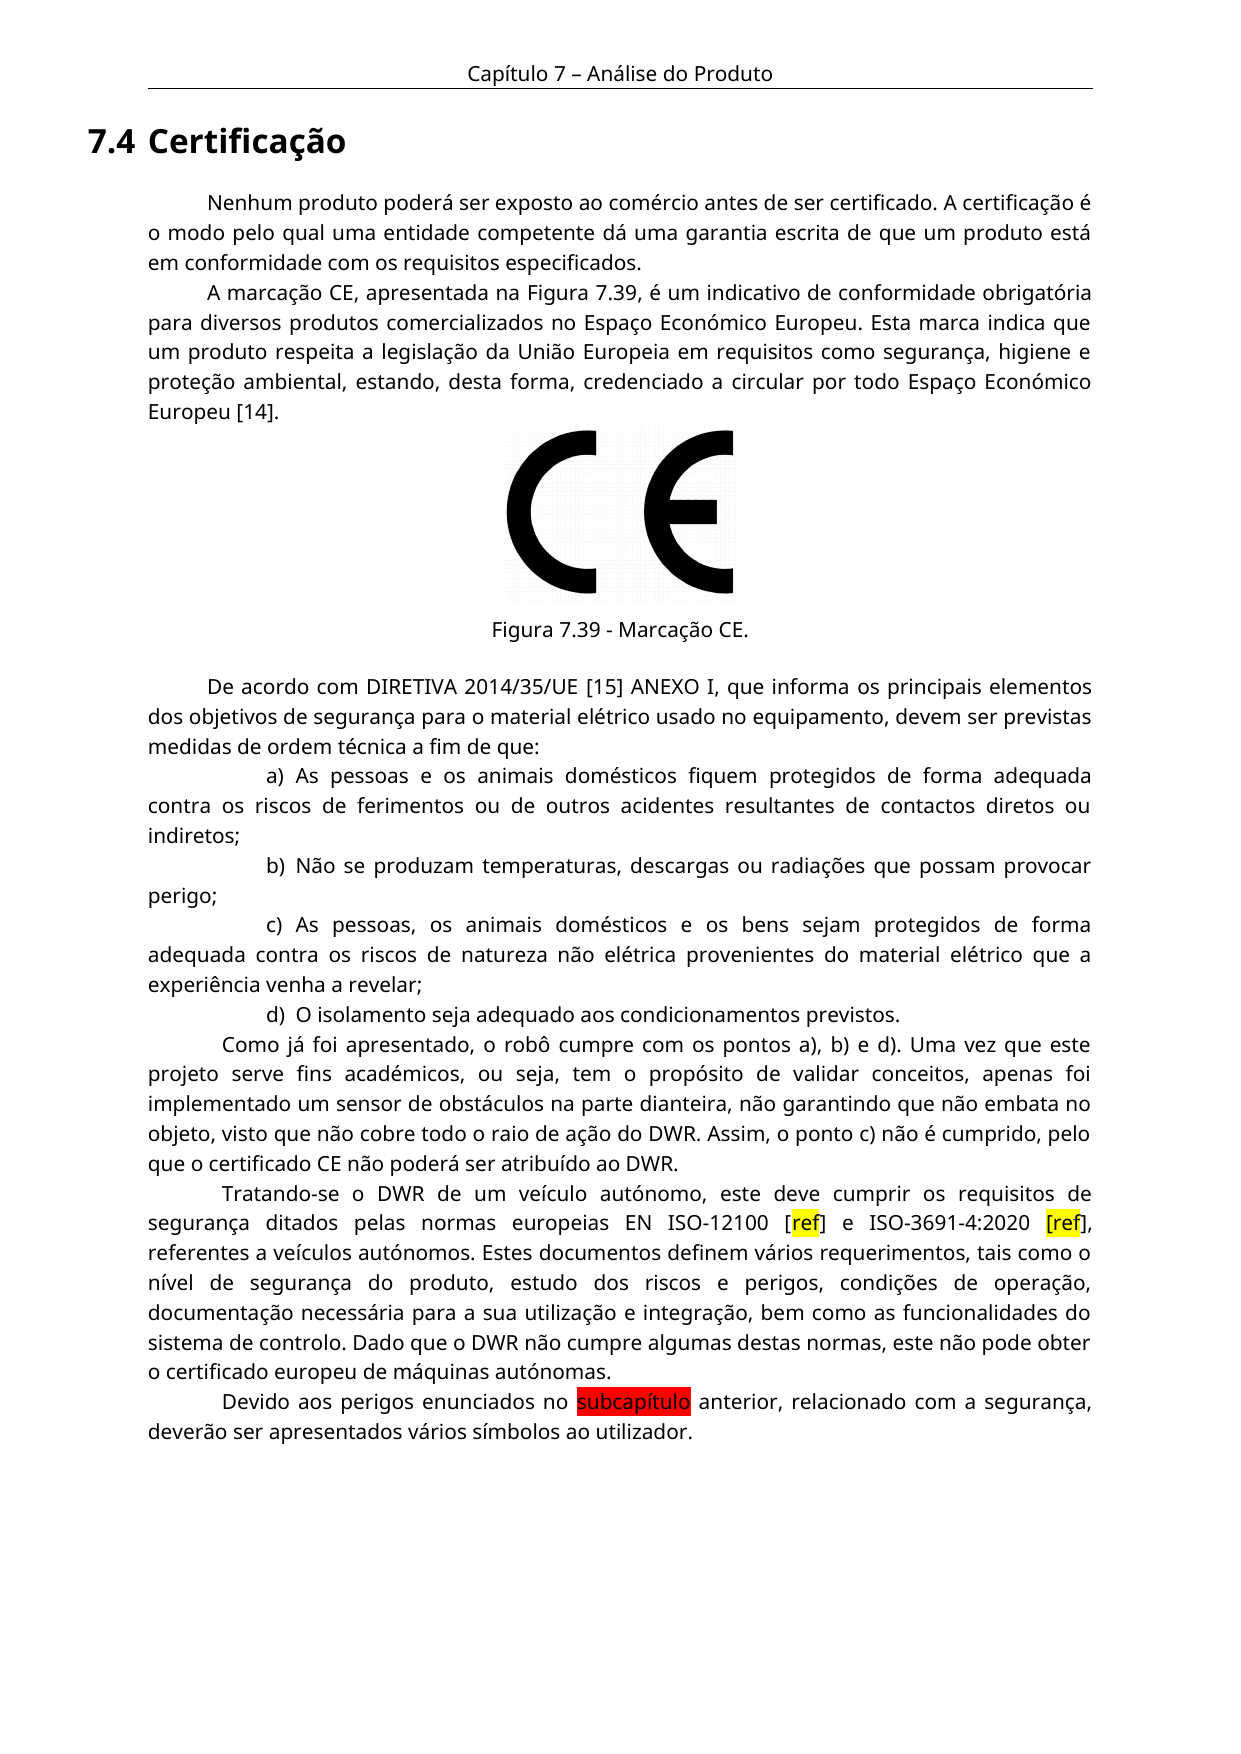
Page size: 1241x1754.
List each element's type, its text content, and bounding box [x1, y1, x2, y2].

subtitle Certificação [88, 118, 1092, 163]
text Tratando-se o DWR de um veículo autónomo, este deve cumprir os requisitos de segurança ditados pelas normas europeias EN ISO-12100 [ref] e ISO-3691-4:2020 [ref], referentes a veículos autónomos. Estes documentos definem vários requerimentos, tais como o nível de segurança do produto, estudo dos riscos e perigos, condições de operação, documentação necessária para a sua utilização e integração, bem como as funcionalidades do sistema de controlo. Dado que o DWR não cumpre algumas destas normas, este não pode obter o certificado europeu de máquinas autónomas. [148, 1179, 1092, 1386]
text A marcação CE, apresentada na Figura 7.1, é um indicativo de conformidade obrigatória para diversos produtos comercializados no Espaço Económico Europeu. Esta marca indica que um produto respeita a legislação da União Europeia em requisitos como segurança, higiene e proteção ambiental, estando, desta forma, credenciado a circular por todo Espaço Económico Europeu . [148, 278, 1092, 426]
list O isolamento seja adequado aos condicionamentos previstos. [148, 1000, 1092, 1028]
list As pessoas, os animais domésticos e os bens sejam protegidos de forma adequada contra os riscos de natureza não elétrica provenientes do material elétrico que a experiência venha a revelar; [148, 911, 1092, 999]
text Como já foi apresentado, o robô cumpre com os pontos a), b) e d). Uma vez que este projeto serve fins académicos, ou seja, tem o propósito de validar conceitos, apenas foi implementado um sensor de obstáculos na parte dianteira, não garantindo que não embata no objeto, visto que não cobre todo o raio de ação do DWR. Assim, o ponto c) não é cumprido, pelo que o certificado CE não poderá ser atribuído ao DWR. [148, 1030, 1092, 1177]
text Nenhum produto poderá ser exposto ao comércio antes de ser certificado. A certificação é o modo pelo qual uma entidade competente dá uma garantia escrita de que um produto está em conformidade com os requisitos especificados. [148, 188, 1092, 277]
text De acordo com DIRETIVA 2014/35/UE ANEXO I, que informa os principais elementos dos objetivos de segurança para o material elétrico usado no equipamento, devem ser previstas medidas de ordem técnica a fim de que: [148, 672, 1092, 760]
list As pessoas e os animais domésticos fiquem protegidos de forma adequada contra os riscos de ferimentos ou de outros acidentes resultantes de contactos diretos ou indiretos; [148, 762, 1092, 850]
text Devido aos perigos enunciados no subcapítulo anterior, relacionado com a segurança, deverão ser apresentados vários símbolos ao utilizador. [148, 1387, 1092, 1446]
list Não se produzam temperaturas, descargas ou radiações que possam provocar perigo; [148, 851, 1092, 909]
picture [503, 426, 737, 603]
